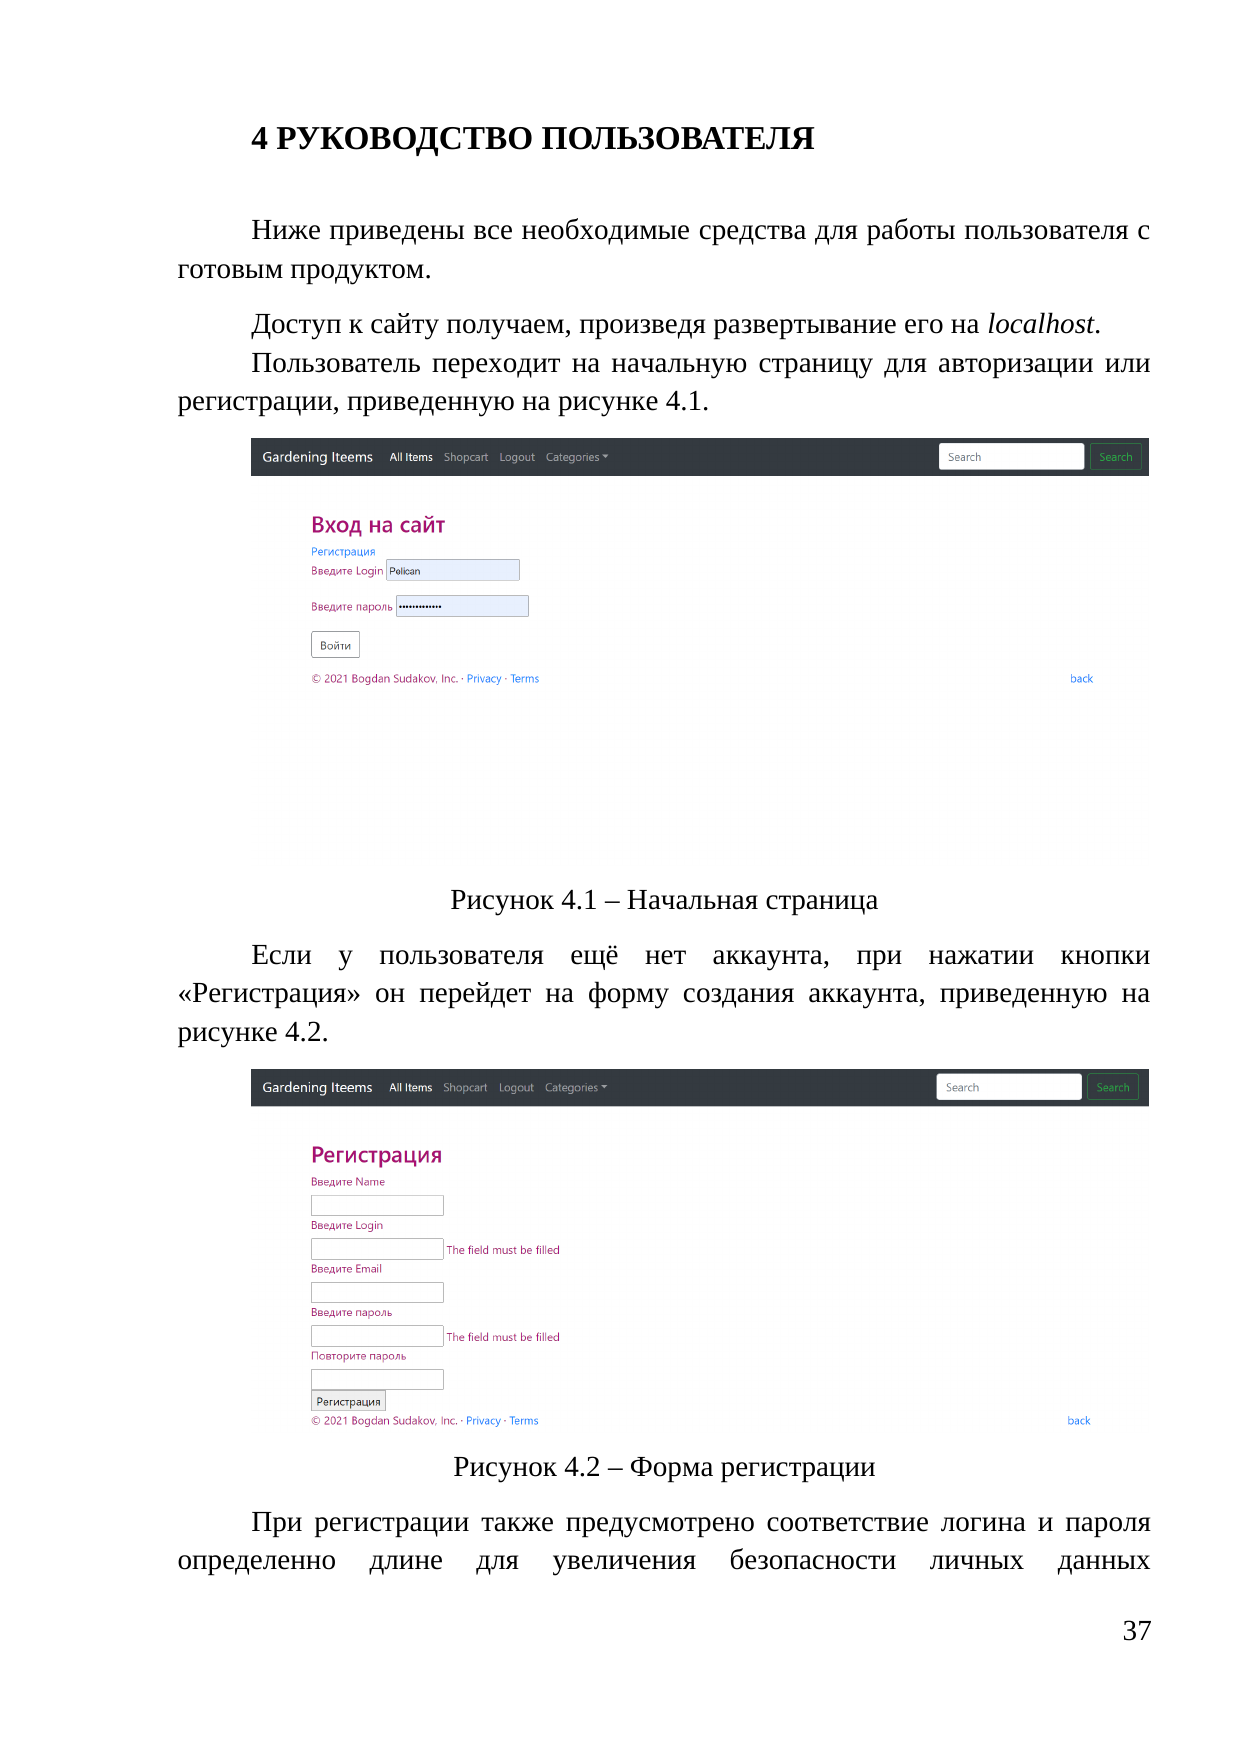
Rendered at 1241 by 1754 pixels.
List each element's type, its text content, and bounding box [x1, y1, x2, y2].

text Пользователь переходит на начальную страницу для авторизации или регистрации, приведенную на рисунке 4.1. [177, 345, 1152, 417]
text Если у пользователя ещё нет аккаунта, при нажатии кнопки «Регистрация» он перейдет на форму создания аккаунта, приведенную на рисунке 4.2. [177, 1009, 1152, 1047]
text Если у пользователя ещё нет аккаунта, при нажатии кнопки «Регистрация» он перейдет на форму создания аккаунта, приведенную на рисунке 4.2. [177, 937, 1152, 975]
text Рисунок 4.1 – Начальная страница [177, 882, 1152, 916]
subtitle 4 Руководство пользователя [251, 118, 1152, 156]
text Доступ к сайту получаем, произведя развертывание его на localhost. [177, 306, 1152, 340]
picture [251, 1069, 1149, 1433]
text Рисунок 4.2 – Форма регистрации [177, 1449, 1152, 1483]
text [177, 1504, 1152, 1576]
picture [251, 438, 1149, 866]
text Ниже приведены все необходимые средства для работы пользователя с готовым продуктом. [177, 212, 1152, 284]
